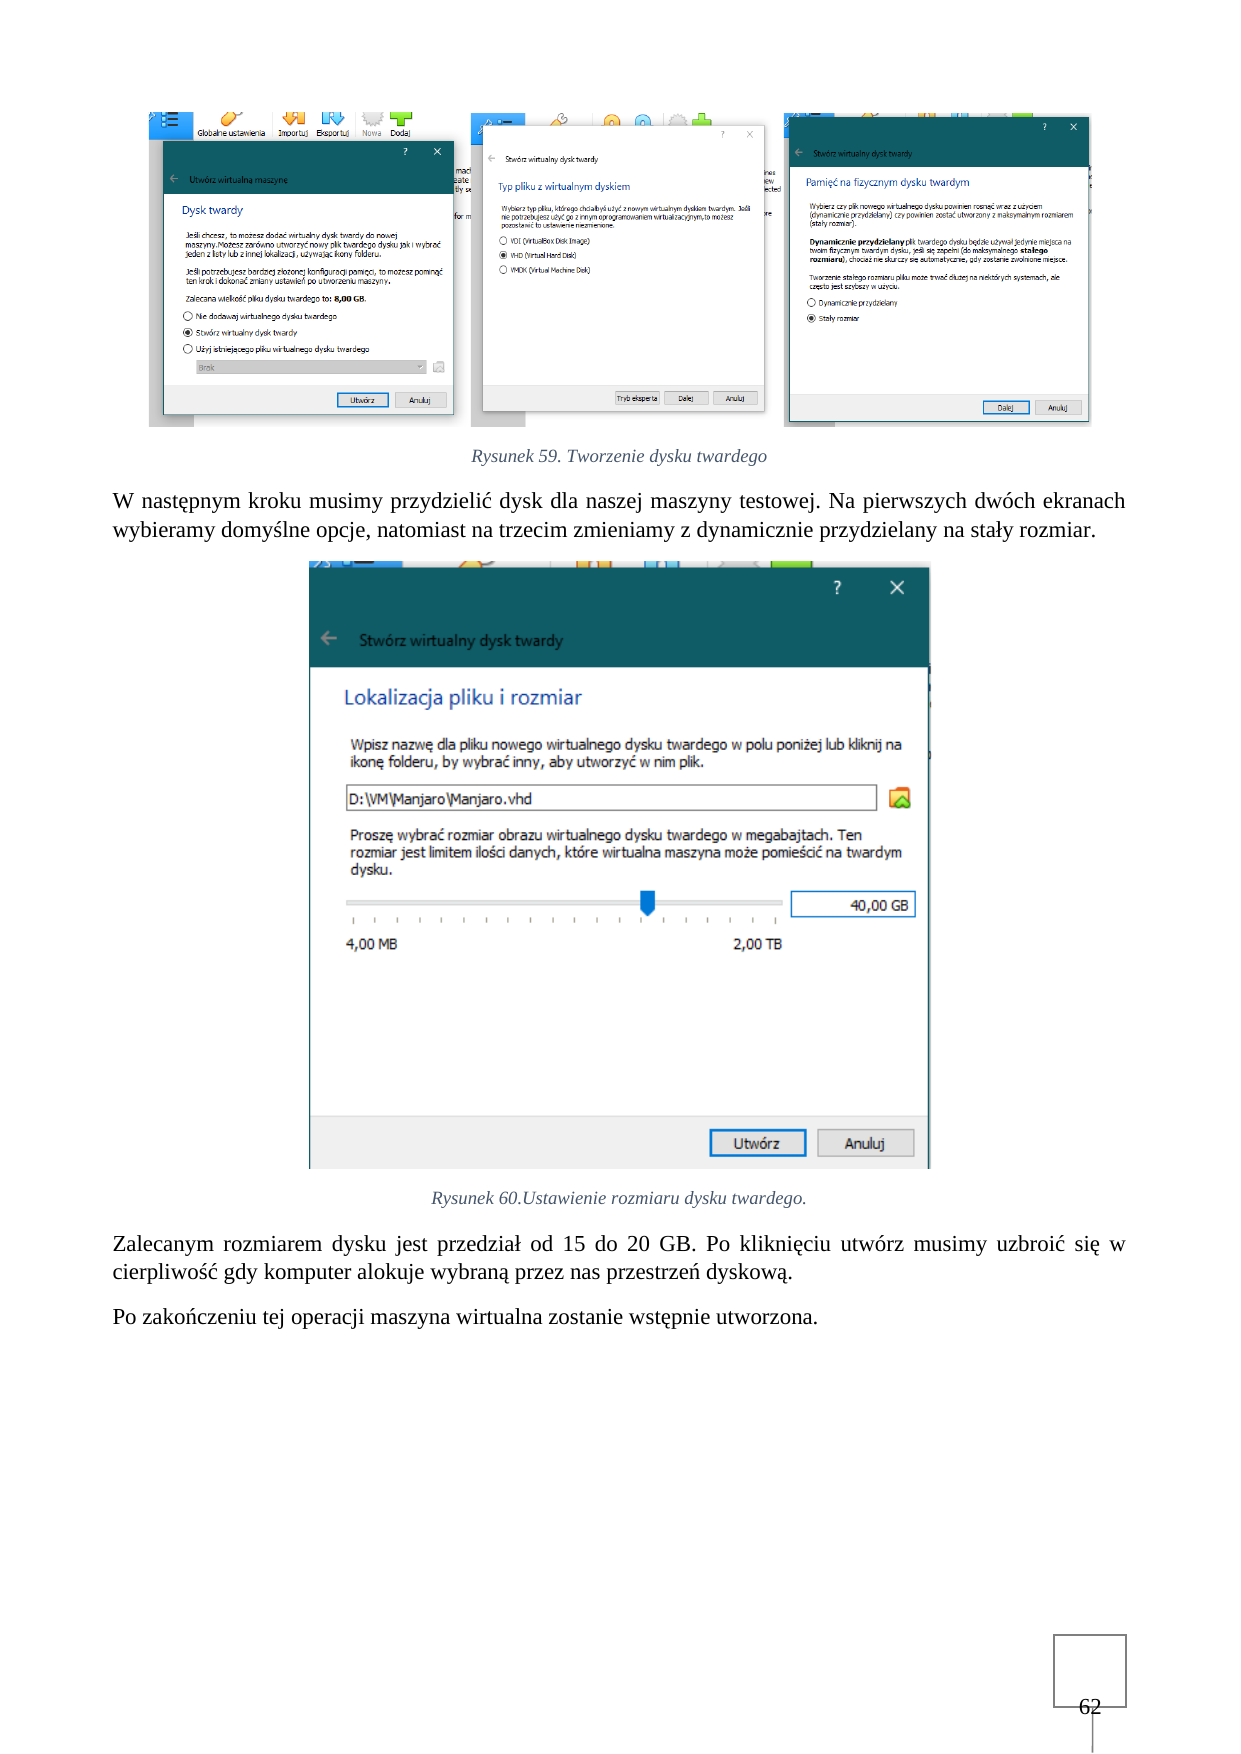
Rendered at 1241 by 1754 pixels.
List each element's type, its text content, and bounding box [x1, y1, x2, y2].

text Zalecanym rozmiarem dysku jest przedział od 15 do 20 GB. Po kliknięciu utwórz musimy uzbroić się w cierpliwość gdy komputer alokuje wybraną przez nas przestrzeń dyskową. [112, 1229, 1128, 1284]
text Po zakończeniu tej operacji maszyna wirtualna zostanie wstępnie utworzona. [112, 1303, 1128, 1329]
picture [148, 112, 1092, 427]
text Rysunek .Ustawienie rozmiaru dysku twardego. [112, 1187, 1128, 1209]
text Rysunek . Tworzenie dysku twardego [112, 445, 1128, 467]
text W następnym kroku musimy przydzielić dysk dla naszej maszyny testowej. Na pierwszych dwóch ekranach wybieramy domyślne opcje, natomiast na trzecim zmieniamy z dynamicznie przydzielany na stały rozmiar. [112, 488, 1128, 542]
picture [309, 561, 932, 1169]
